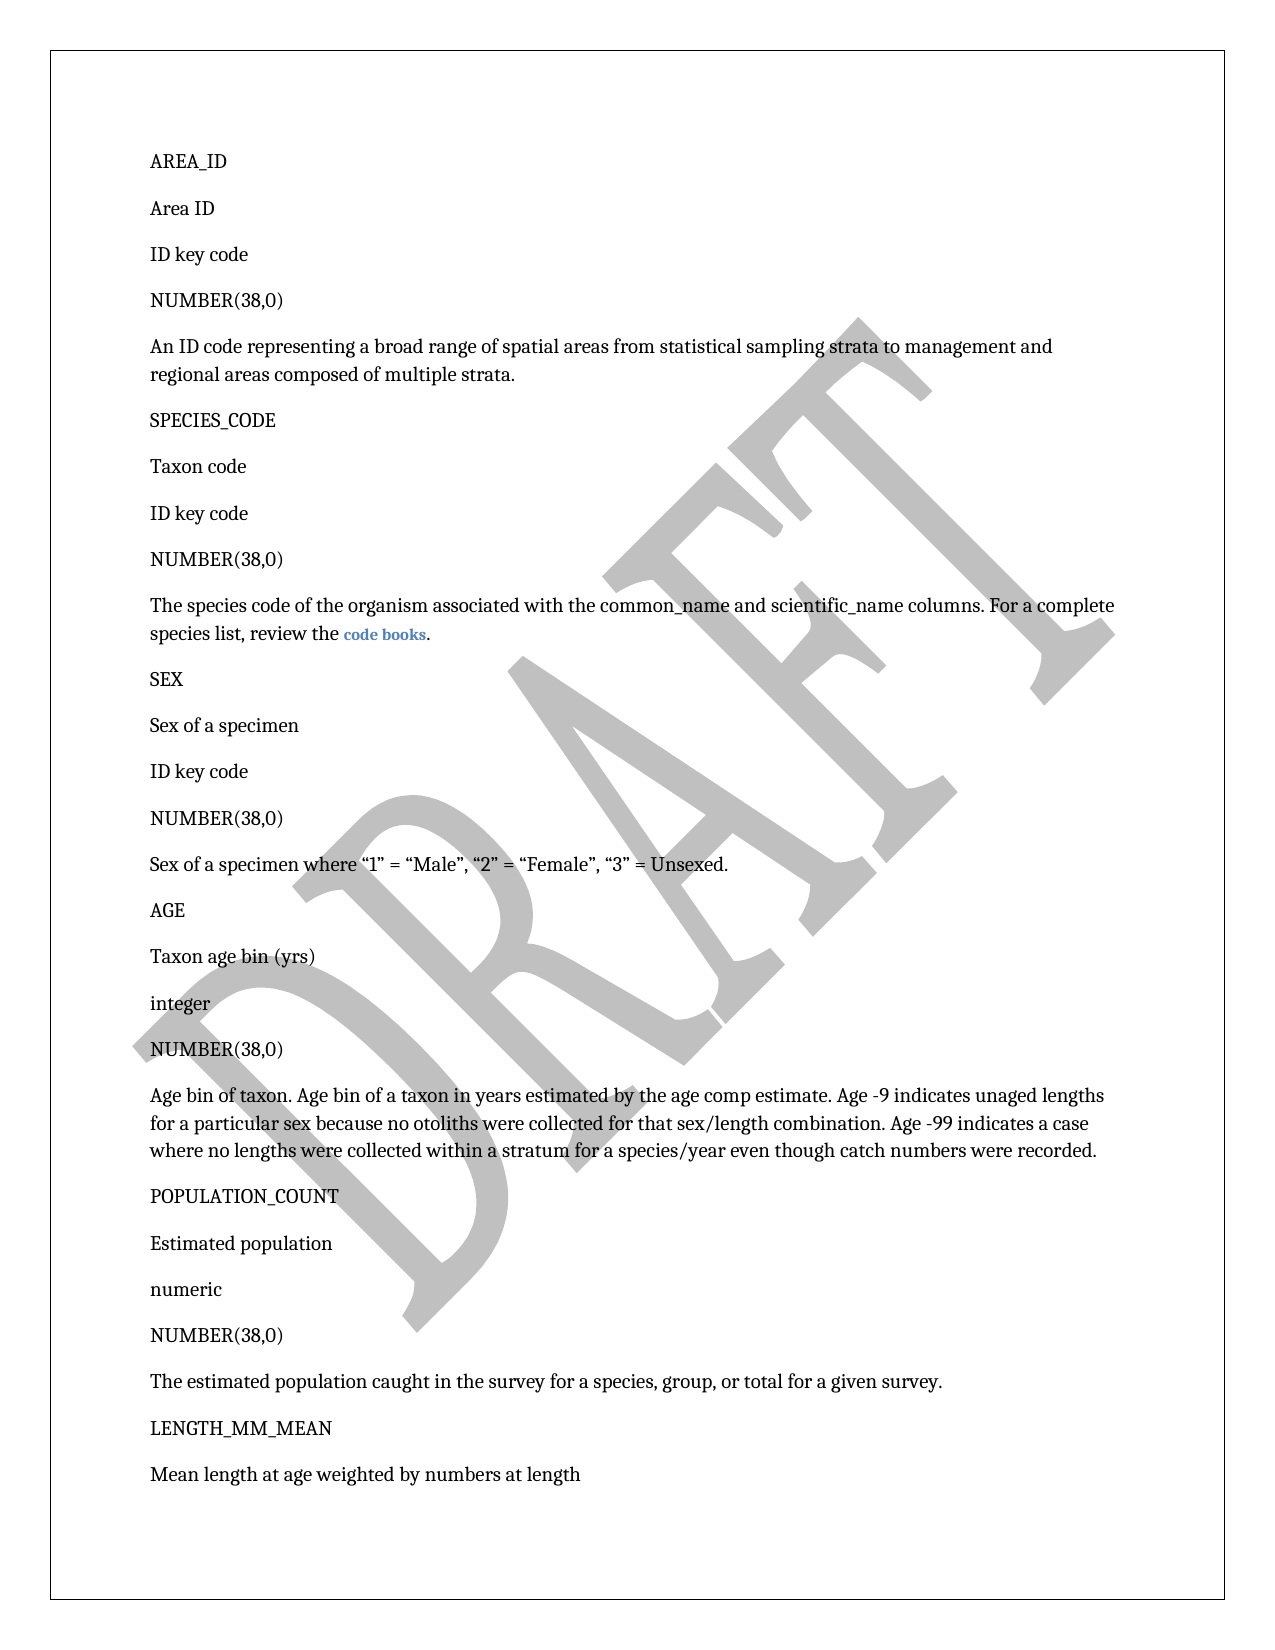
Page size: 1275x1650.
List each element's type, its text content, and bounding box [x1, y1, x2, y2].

text Mean length at age weighted by numbers at length [150, 1462, 1125, 1486]
text SEX [150, 667, 1125, 691]
text integer [150, 991, 1125, 1015]
text numeric [150, 1277, 1125, 1301]
text AREA_ID [150, 150, 1125, 174]
text The species code of the organism associated with the common_name and scientific_name columns. For a complete species list, review the code books. [150, 594, 1125, 645]
text AGE [150, 899, 1125, 923]
text Taxon code [150, 455, 1125, 479]
text NUMBER(38,0) [150, 547, 1125, 571]
text NUMBER(38,0) [150, 1037, 1125, 1061]
text Area ID [150, 196, 1125, 220]
text NUMBER(38,0) [150, 806, 1125, 830]
text LENGTH_MM_MEAN [150, 1416, 1125, 1440]
text An ID code representing a broad range of spatial areas from statistical sampling strata to management and regional areas composed of multiple strata. [150, 335, 1125, 386]
text Estimated population [150, 1231, 1125, 1255]
text ID key code [150, 760, 1125, 784]
text Taxon age bin (yrs) [150, 945, 1125, 969]
text SPECIES_CODE [150, 409, 1125, 433]
text POPULATION_COUNT [150, 1185, 1125, 1209]
text ID key code [150, 242, 1125, 266]
text The estimated population caught in the survey for a species, group, or total for a given survey. [150, 1370, 1125, 1394]
text Sex of a specimen where “1” = “Male”, “2” = “Female”, “3” = Unsexed. [150, 852, 1125, 876]
text NUMBER(38,0) [150, 289, 1125, 313]
text Sex of a specimen [150, 714, 1125, 738]
text ID key code [150, 501, 1125, 525]
text NUMBER(38,0) [150, 1324, 1125, 1348]
text Age bin of taxon. Age bin of a taxon in years estimated by the age comp estimate. Age -9 indicates unaged lengths for a particular sex because no otoliths were collected for that sex/length combination. Age -99 indicates a case where no lengths were collected within a stratum for a species/year even though catch numbers were recorded. [150, 1084, 1125, 1163]
